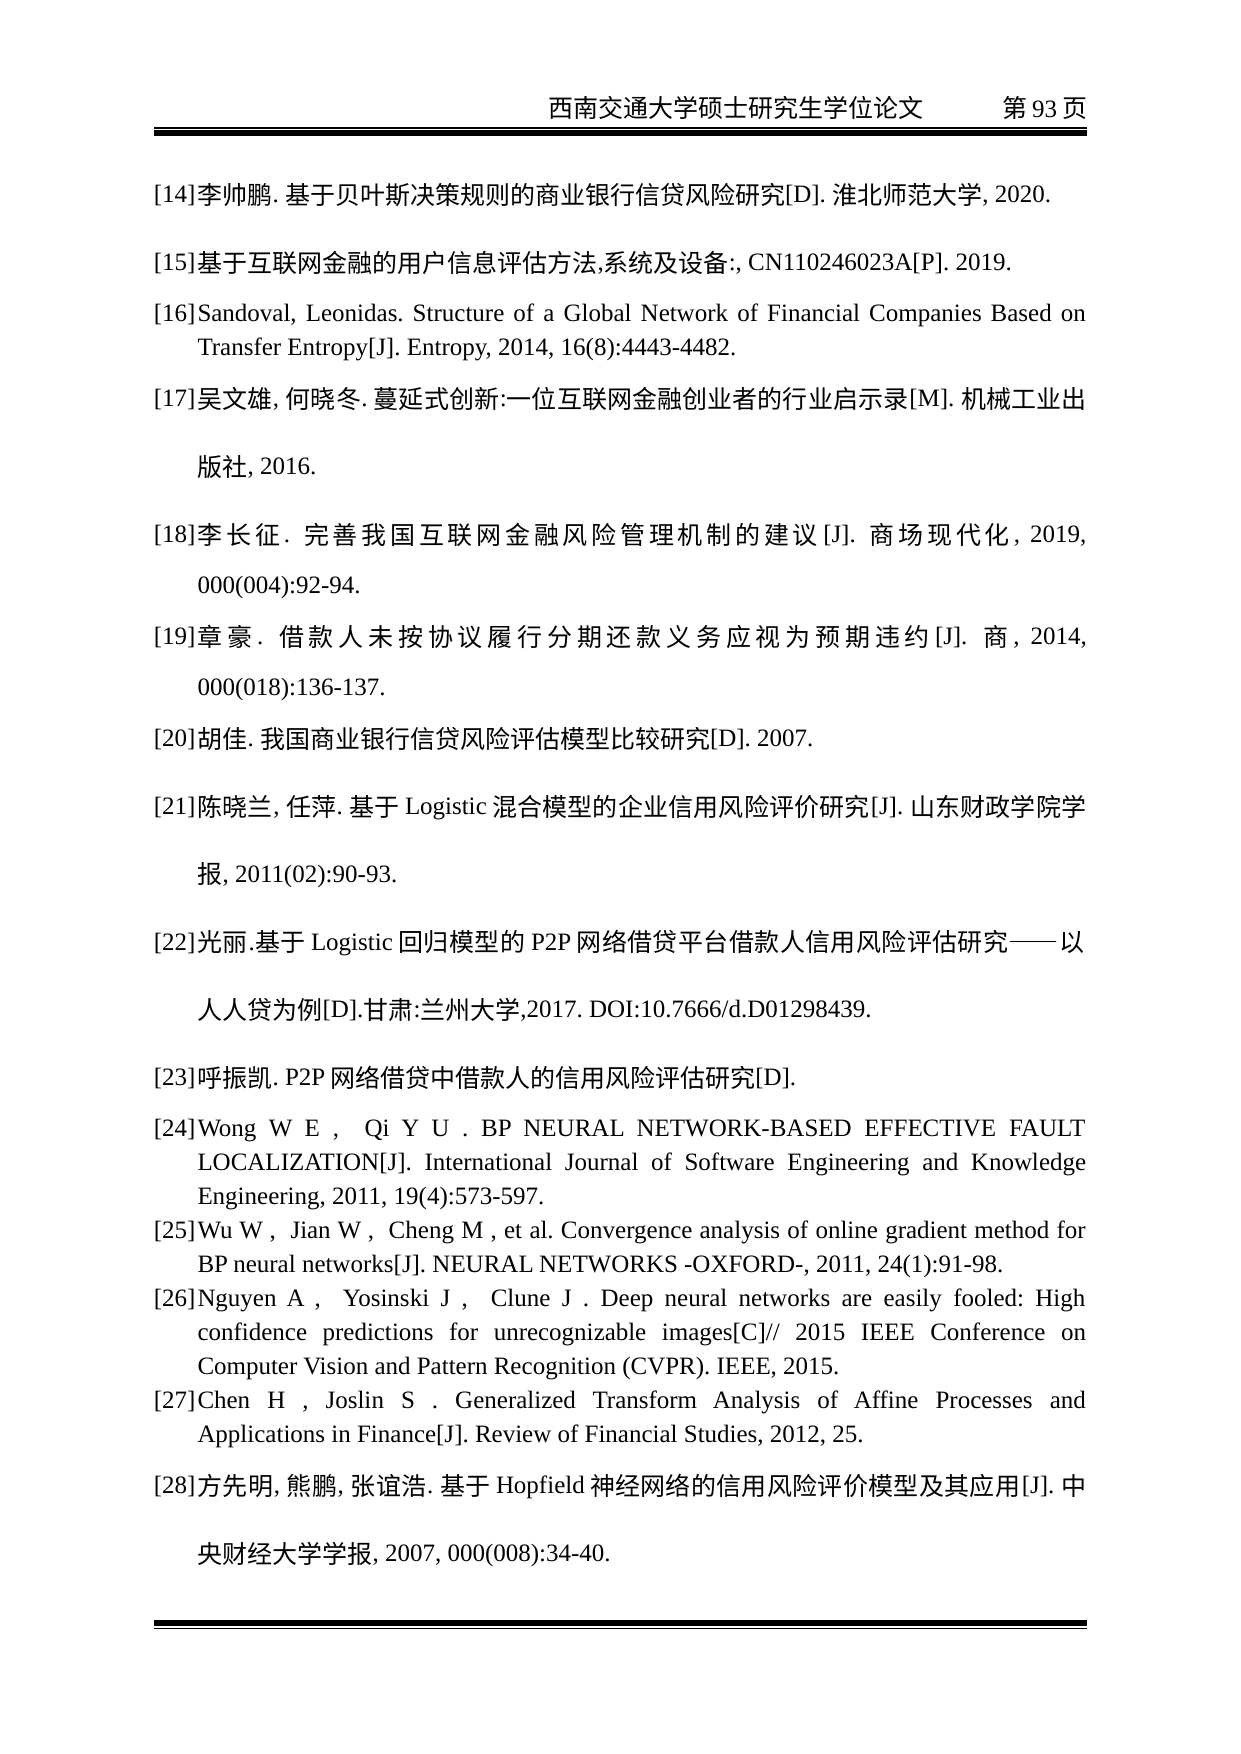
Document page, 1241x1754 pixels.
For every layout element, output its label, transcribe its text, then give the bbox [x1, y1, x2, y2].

list 光丽.基于Logistic回归模型的P2P网络借贷平台借款人信用风险评估研究——以人人贷为例[D].甘肃:兰州大学,2017. DOI:10.7666/d.D01298439. [153, 907, 1087, 1043]
list 方先明, 熊鹏, 张谊浩. 基于Hopfield神经网络的信用风险评价模型及其应用[J]. 中央财经大学学报, 2007, 000(008):34-40. [153, 1450, 1087, 1586]
list Sandoval, Leonidas. Structure of a Global Network of Financial Companies Based on Transfer Entropy[J]. Entropy, 2014, 16(8):4443-4482. [153, 296, 1087, 364]
list 章豪. 借款人未按协议履行分期还款义务应视为预期违约[J]. 商, 2014, 000(018):136-137. [153, 601, 1087, 703]
list Wu W , Jian W , Cheng M , et al. Convergence analysis of online gradient method for BP neural networks[J]. NEURAL NETWORKS -OXFORD-, 2011, 24(1):91-98. [153, 1213, 1087, 1281]
list 李帅鹏. 基于贝叶斯决策规则的商业银行信贷风险研究[D]. 淮北师范大学, 2020. [153, 160, 1087, 228]
list Wong W E , Qi Y U . BP NEURAL NETWORK-BASED EFFECTIVE FAULT LOCALIZATION[J]. International Journal of Software Engineering and Knowledge Engineering, 2011, 19(4):573-597. [153, 1111, 1087, 1213]
list Chen H , Joslin S . Generalized Transform Analysis of Affine Processes and Applications in Finance[J]. Review of Financial Studies, 2012, 25. [153, 1382, 1087, 1450]
list Nguyen A , Yosinski J , Clune J . Deep neural networks are easily fooled: High confidence predictions for unrecognizable images[C]// 2015 IEEE Conference on Computer Vision and Pattern Recognition (CVPR). IEEE, 2015. [153, 1281, 1087, 1382]
list 李长征. 完善我国互联网金融风险管理机制的建议[J]. 商场现代化, 2019, 000(004):92-94. [153, 499, 1087, 601]
list 陈晓兰, 任萍. 基于Logistic混合模型的企业信用风险评价研究[J]. 山东财政学院学报, 2011(02):90-93. [153, 771, 1087, 907]
list 吴文雄, 何晓冬. 蔓延式创新:一位互联网金融创业者的行业启示录[M]. 机械工业出版社, 2016. [153, 364, 1087, 499]
list 胡佳. 我国商业银行信贷风险评估模型比较研究[D]. 2007. [153, 703, 1087, 771]
list 呼振凯. P2P网络借贷中借款人的信用风险评估研究[D]. [153, 1043, 1087, 1111]
list 基于互联网金融的用户信息评估方法,系统及设备:, CN110246023A[P]. 2019. [153, 228, 1087, 296]
